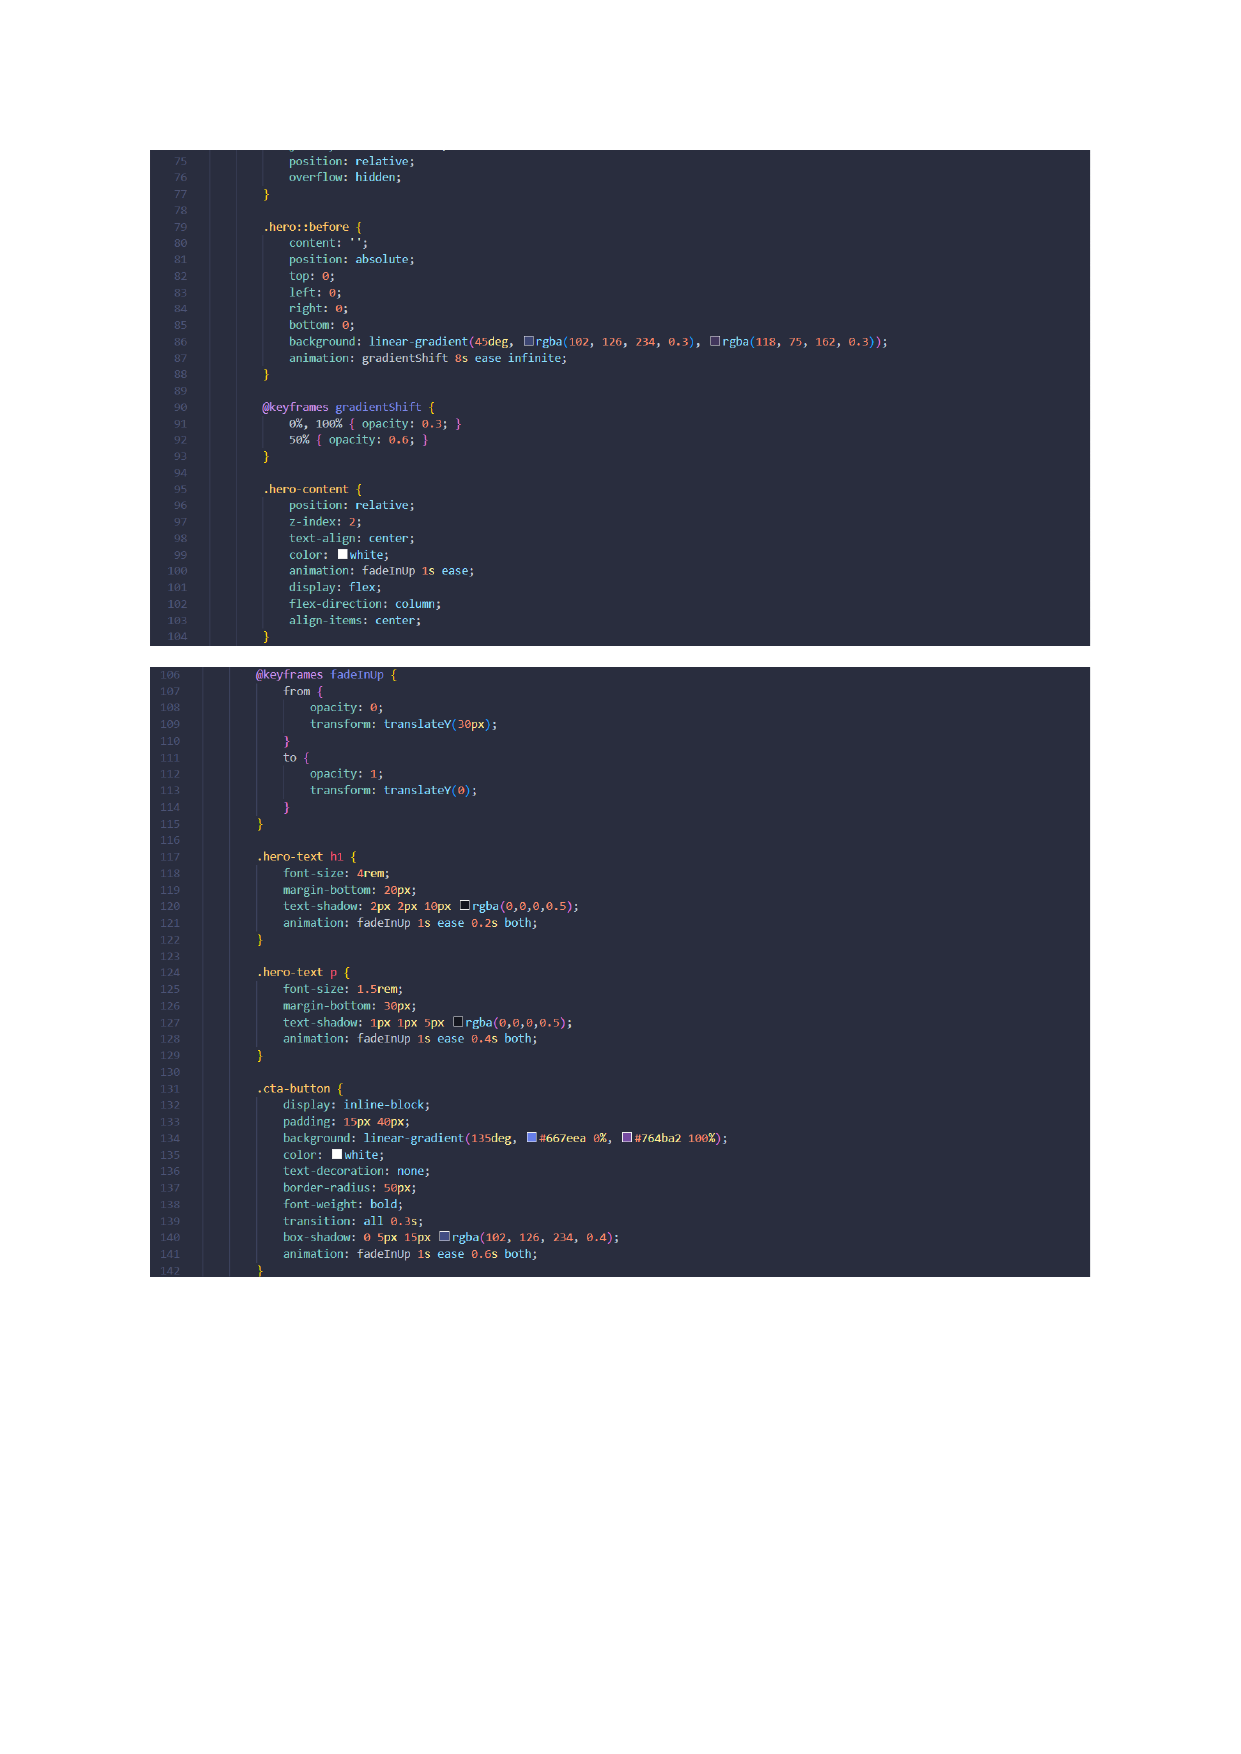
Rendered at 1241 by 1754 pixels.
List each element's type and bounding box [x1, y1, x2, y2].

picture [150, 150, 1091, 646]
picture [150, 667, 1091, 1277]
